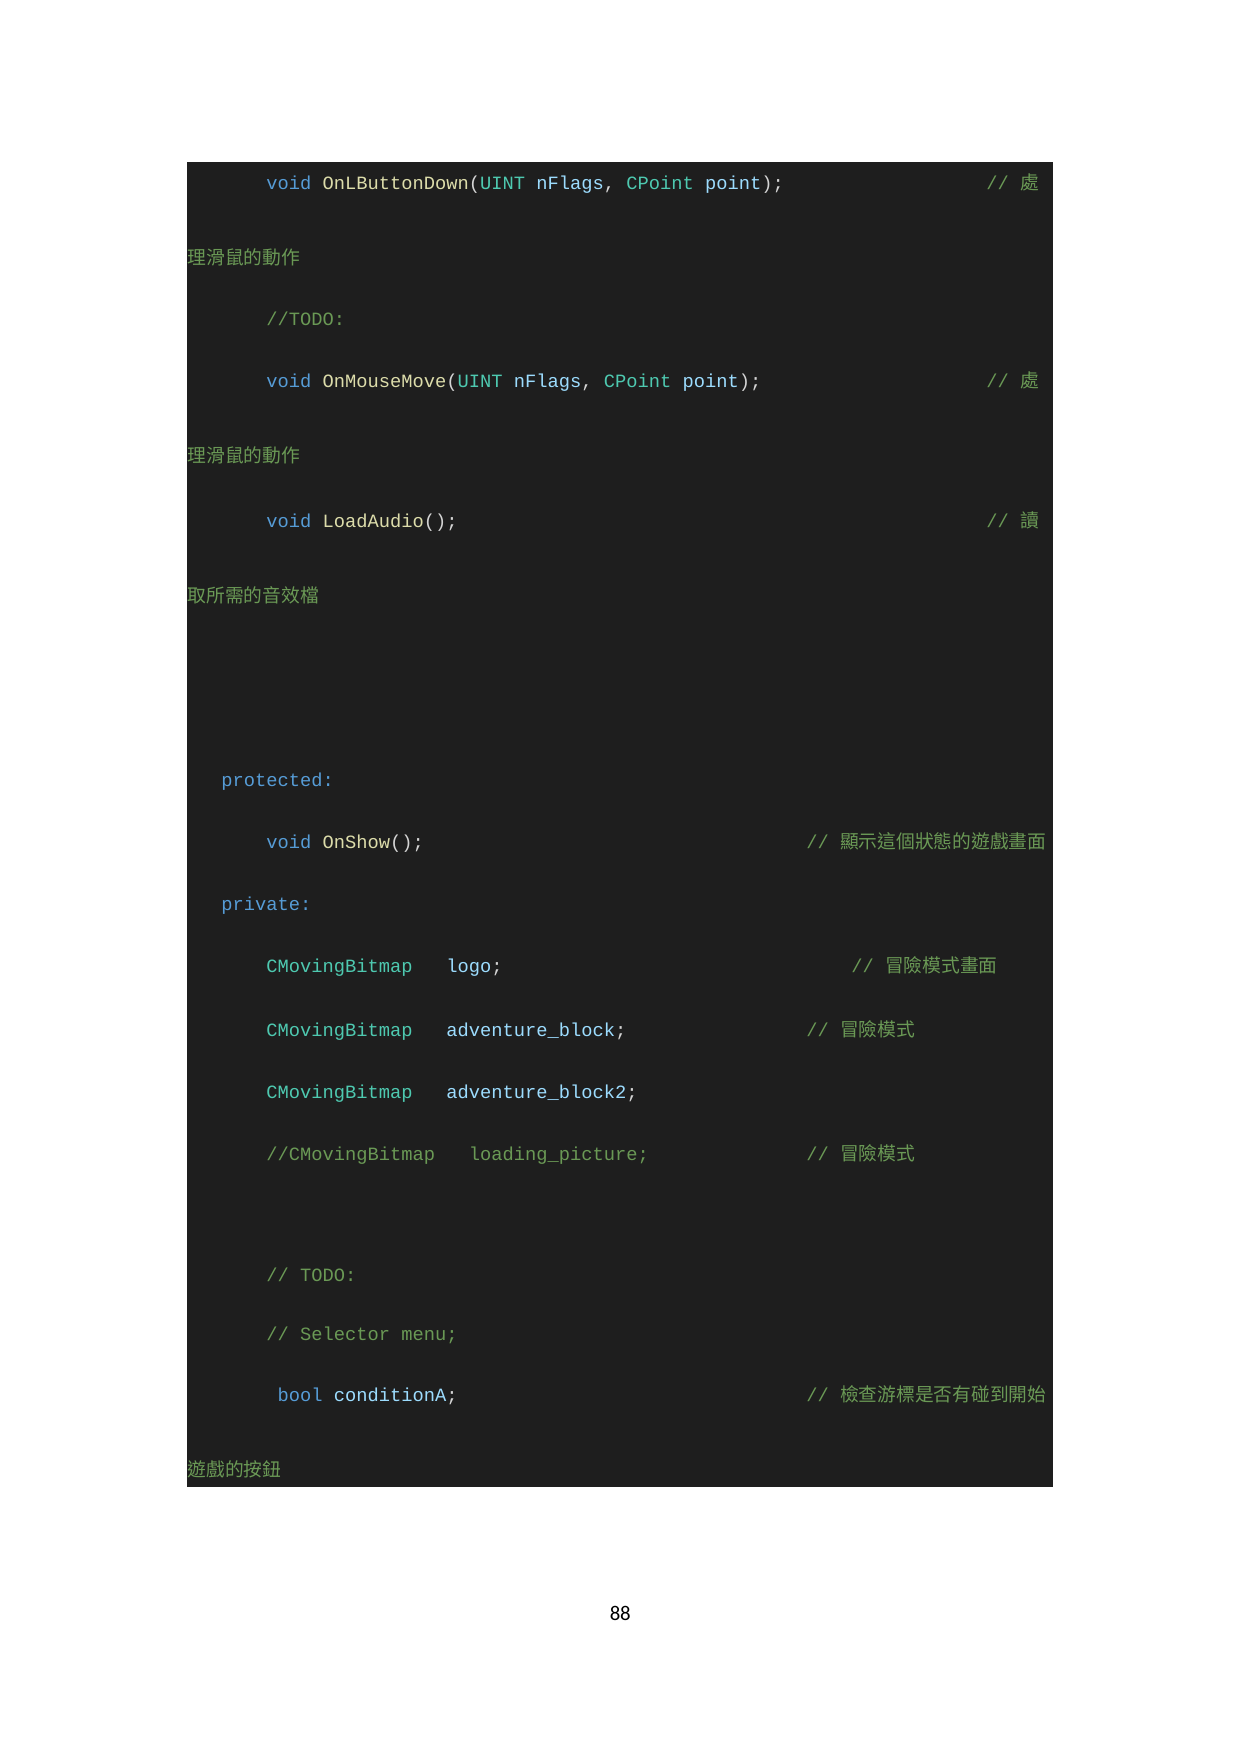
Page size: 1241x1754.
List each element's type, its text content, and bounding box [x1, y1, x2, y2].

text protected: [187, 763, 1053, 800]
text // TODO: [187, 1257, 1053, 1295]
text CMovingBitmap adventure_block; // 冒險模式 [187, 1010, 1053, 1048]
text void OnMouseMove(UINT nFlags, CPoint point); // 處理滑鼠的動作 [187, 361, 1053, 473]
text //CMovingBitmap loading_picture; // 冒險模式 [187, 1134, 1053, 1171]
text private: [187, 886, 1053, 924]
text CMovingBitmap adventure_block2; [187, 1075, 1053, 1112]
text void LoadAudio(); // 讀取所需的音效檔 [187, 501, 1053, 613]
text void OnLButtonDown(UINT nFlags, CPoint point); // 處理滑鼠的動作 [187, 162, 1053, 275]
text bool conditionA; // 檢查游標是否有碰到開始遊戲的按鈕 [187, 1375, 1053, 1487]
text //TODO: [187, 302, 1053, 339]
text // Selector menu; [187, 1316, 1053, 1354]
text void OnShow(); // 顯示這個狀態的遊戲畫面 [187, 822, 1053, 859]
text CMovingBitmap logo; // 冒險模式畫面 [187, 945, 1053, 983]
